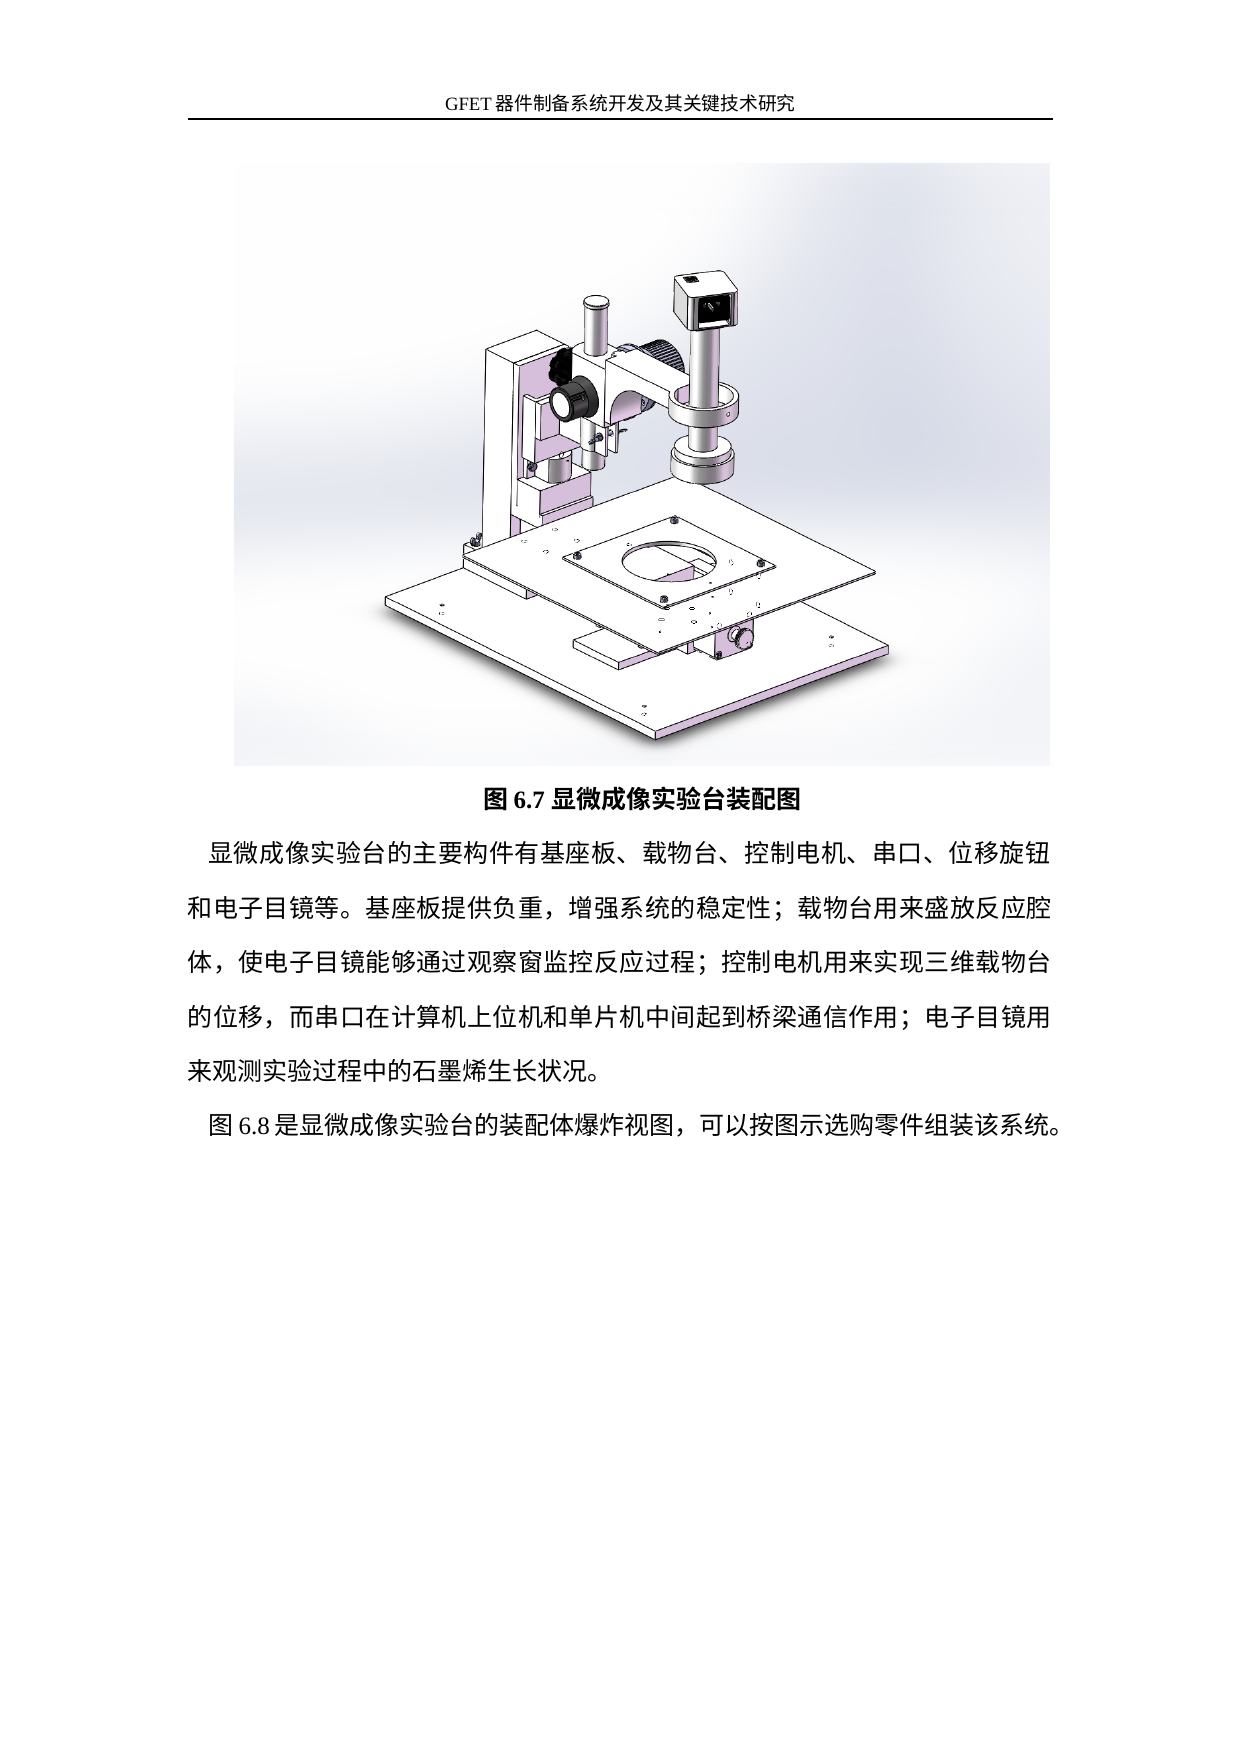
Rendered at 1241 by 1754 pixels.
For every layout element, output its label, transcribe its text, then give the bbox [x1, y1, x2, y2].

text 显微成像实验台的主要构件有基座板、载物台、控制电机、串口、位移旋钮和电子目镜等。基座板提供负重，增强系统的稳定性；载物台用来盛放反应腔体，使电子目镜能够通过观察窗监控反应过程；控制电机用来实现三维载物台的位移，而串口在计算机上位机和单片机中间起到桥梁通信作用；电子目镜用来观测实验过程中的石墨烯生长状况。 [187, 834, 1053, 1088]
text 图6.7 显微成像实验台装配图 [187, 779, 1053, 816]
picture [233, 163, 1050, 766]
text 图6.8是显微成像实验台的装配体爆炸视图，可以按图示选购零件组装该系统。 [187, 1106, 1053, 1142]
